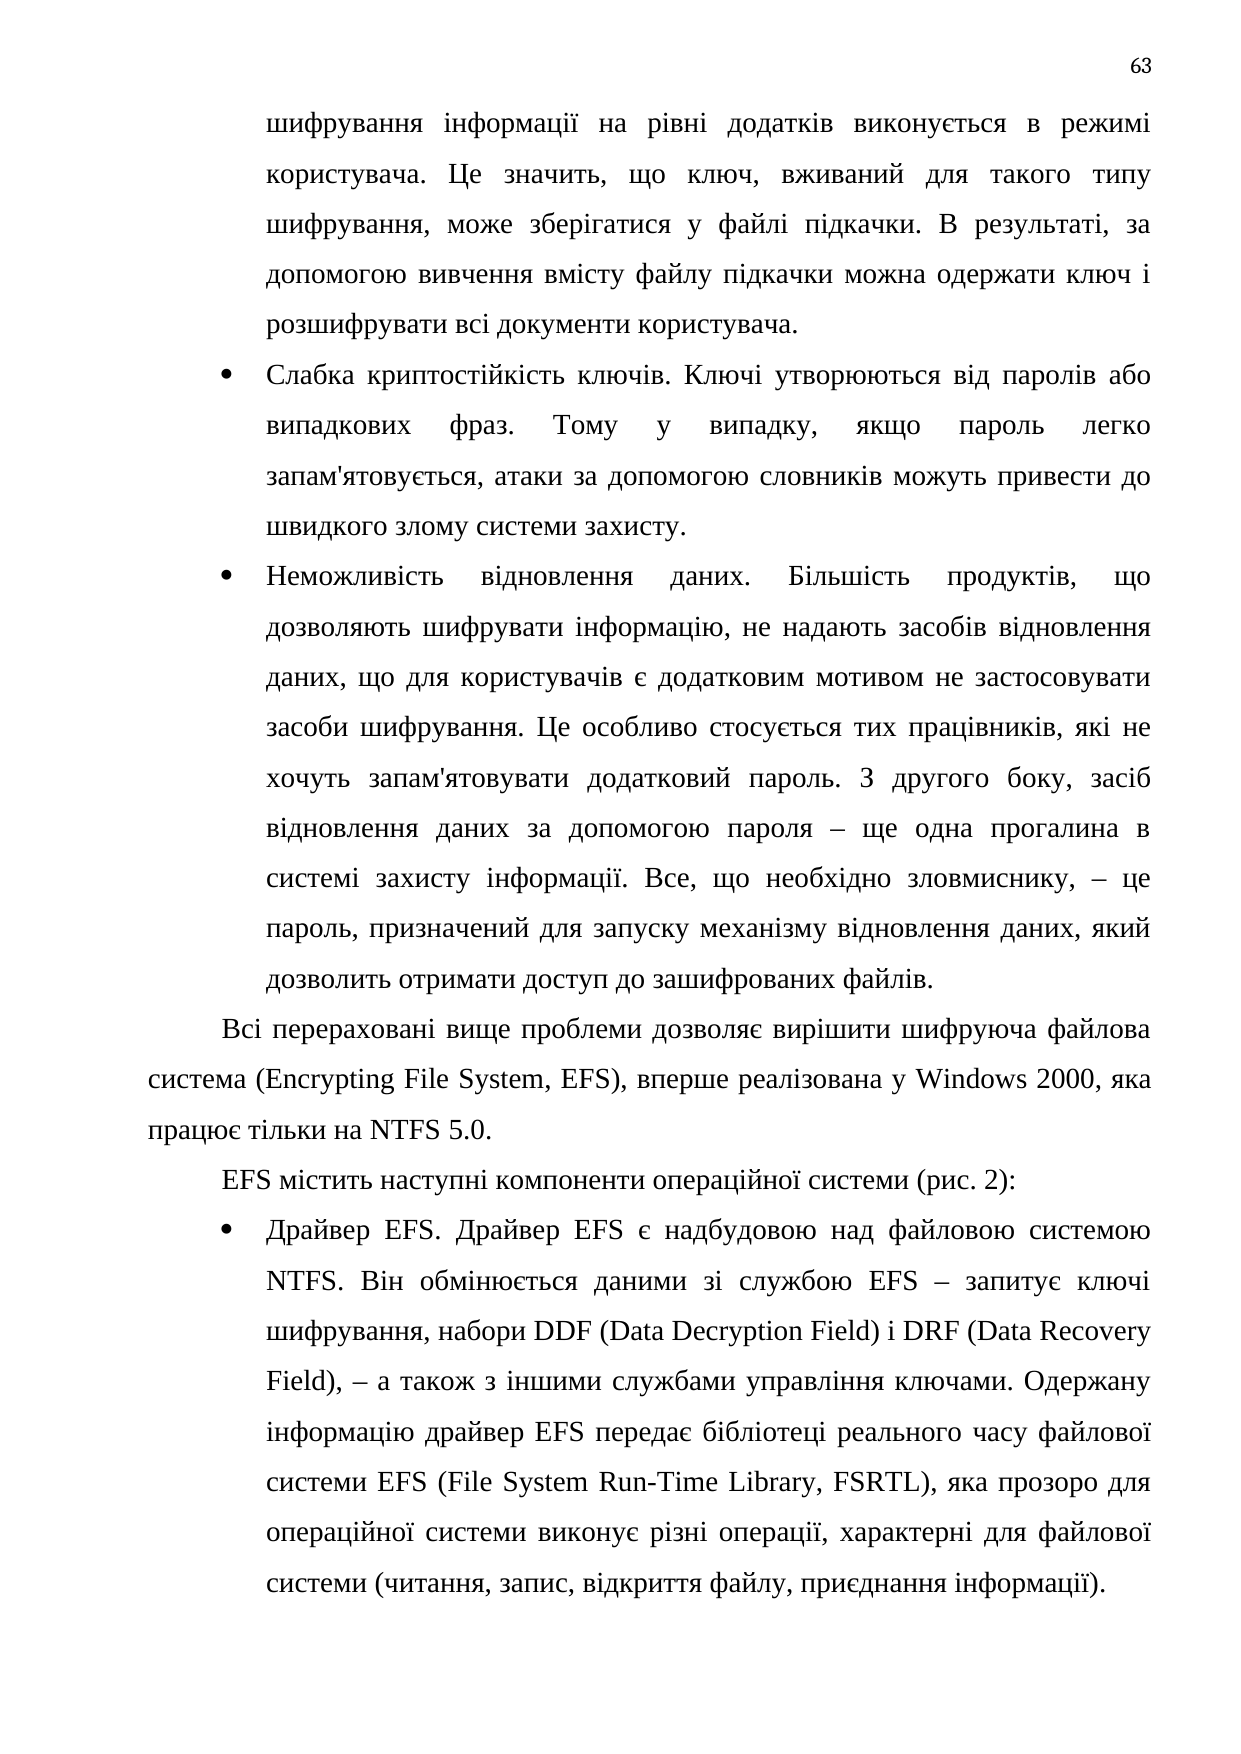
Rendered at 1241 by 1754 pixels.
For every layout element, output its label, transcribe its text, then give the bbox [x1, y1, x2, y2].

list Слабка криптостійкість ключів. Ключі утворюються від паролів або випадкових фраз. Тому у випадку, якщо пароль легко запам'ятовується, атаки за допомогою словників можуть привести до швидкого злому системи захисту. [221, 357, 1152, 542]
list Неможливість відновлення даних. Більшість продуктів, що дозволяють шифрувати інформацію, не надають засобів відновлення даних, що для користувачів є додатковим мотивом не застосовувати засоби шифрування. Це особливо стосується тих працівників, які не хочуть запам'ятовувати додатковий пароль. З другого боку, засіб відновлення даних за допомогою пароля – ще одна прогалина в системі захисту інформації. Все, що необхідно зловмиснику, – це пароль, призначений для запуску механізму відновлення даних, який дозволить отримати доступ до зашифрованих файлів. [221, 558, 1152, 994]
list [221, 105, 1152, 340]
text EFS містить наступні компоненти операційної системи (рис. 2): [148, 1162, 1152, 1196]
text Всі перераховані вище проблеми дозволяє вирішити шифруюча файлова система (Encrypting File System, EFS), вперше реалізована у Windows 2000, яка працює тільки на NTFS 5.0. [148, 1011, 1152, 1145]
list Драйвер EFS. Драйвер EFS є надбудовою над файловою системою NTFS. Він обмінюється даними зі службою EFS – запитує ключі шифрування, набори DDF (Data Decryption Field) і DRF (Data Recovery Field), – а також з іншими службами управління ключами. Одержану інформацію драйвер EFS передає бібліотеці реального часу файлової системи EFS (File System Run-Time Library, FSRTL), яка прозоро для операційної системи виконує різні операції, характерні для файлової системи (читання, запис, відкриття файлу, приєднання інформації). [221, 1212, 1152, 1598]
